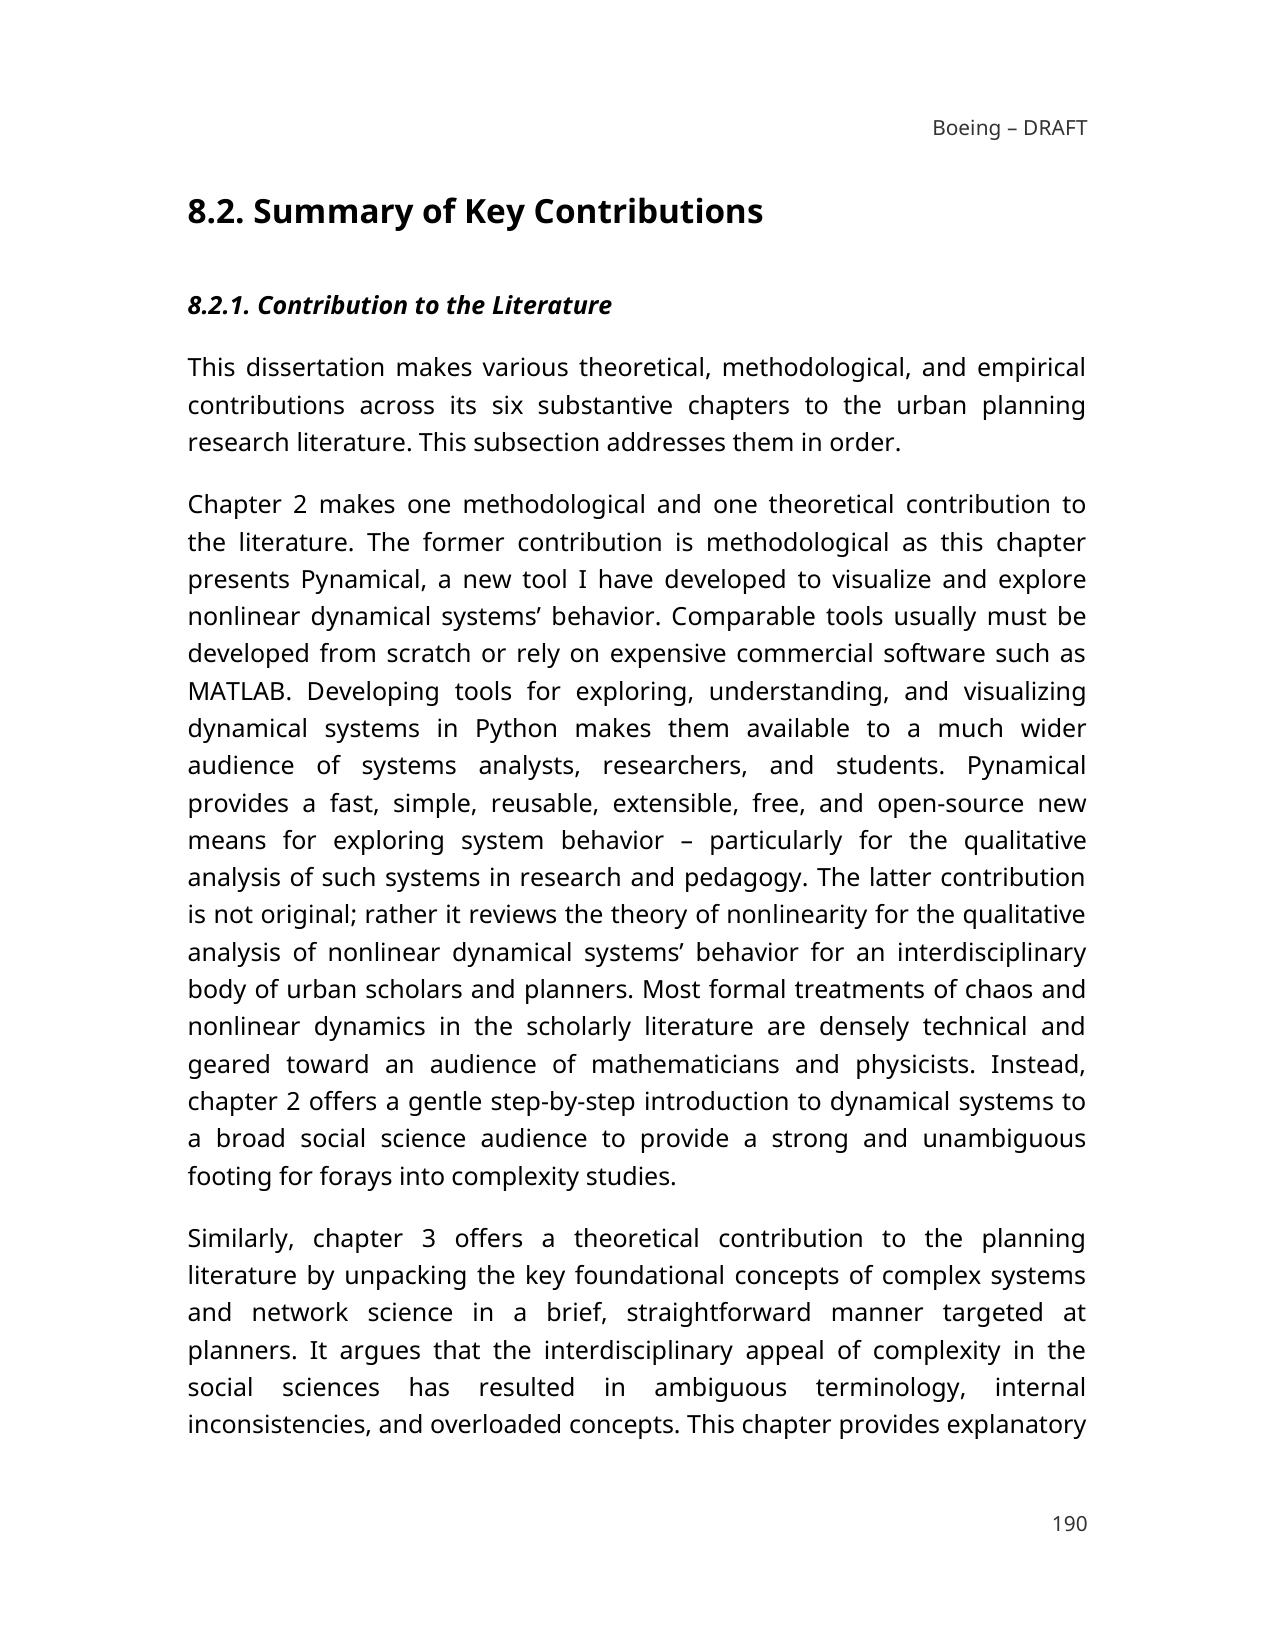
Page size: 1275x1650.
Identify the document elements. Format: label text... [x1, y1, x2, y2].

text Chapter 2 makes one methodological and one theoretical contribution to the literature. The former contribution is methodological as this chapter presents Pynamical, a new tool I have developed to visualize and explore nonlinear dynamical systems’ behavior. Comparable tools usually must be developed from scratch or rely on expensive commercial software such as MATLAB. Developing tools for exploring, understanding, and visualizing dynamical systems in Python makes them available to a much wider audience of systems analysts, researchers, and students. Pynamical provides a fast, simple, reusable, extensible, free, and open-source new means for exploring system behavior – particularly for the qualitative analysis of such systems in research and pedagogy. The latter contribution is not original; rather it reviews the theory of nonlinearity for the qualitative analysis of nonlinear dynamical systems’ behavior for an interdisciplinary body of urban scholars and planners. Most formal treatments of chaos and nonlinear dynamics in the scholarly literature are densely technical and geared toward an audience of mathematicians and physicists. Instead, chapter 2 offers a gentle step-by-step introduction to dynamical systems to a broad social science audience to provide a strong and unambiguous footing for forays into complexity studies. [187, 487, 1087, 1192]
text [187, 1221, 1087, 1441]
text This dissertation makes various theoretical, methodological, and empirical contributions across its six substantive chapters to the urban planning research literature. This subsection addresses them in order. [187, 350, 1087, 459]
subtitle Contribution to the Literature [187, 288, 1087, 322]
subtitle Summary of Key Contributions [187, 187, 1087, 233]
